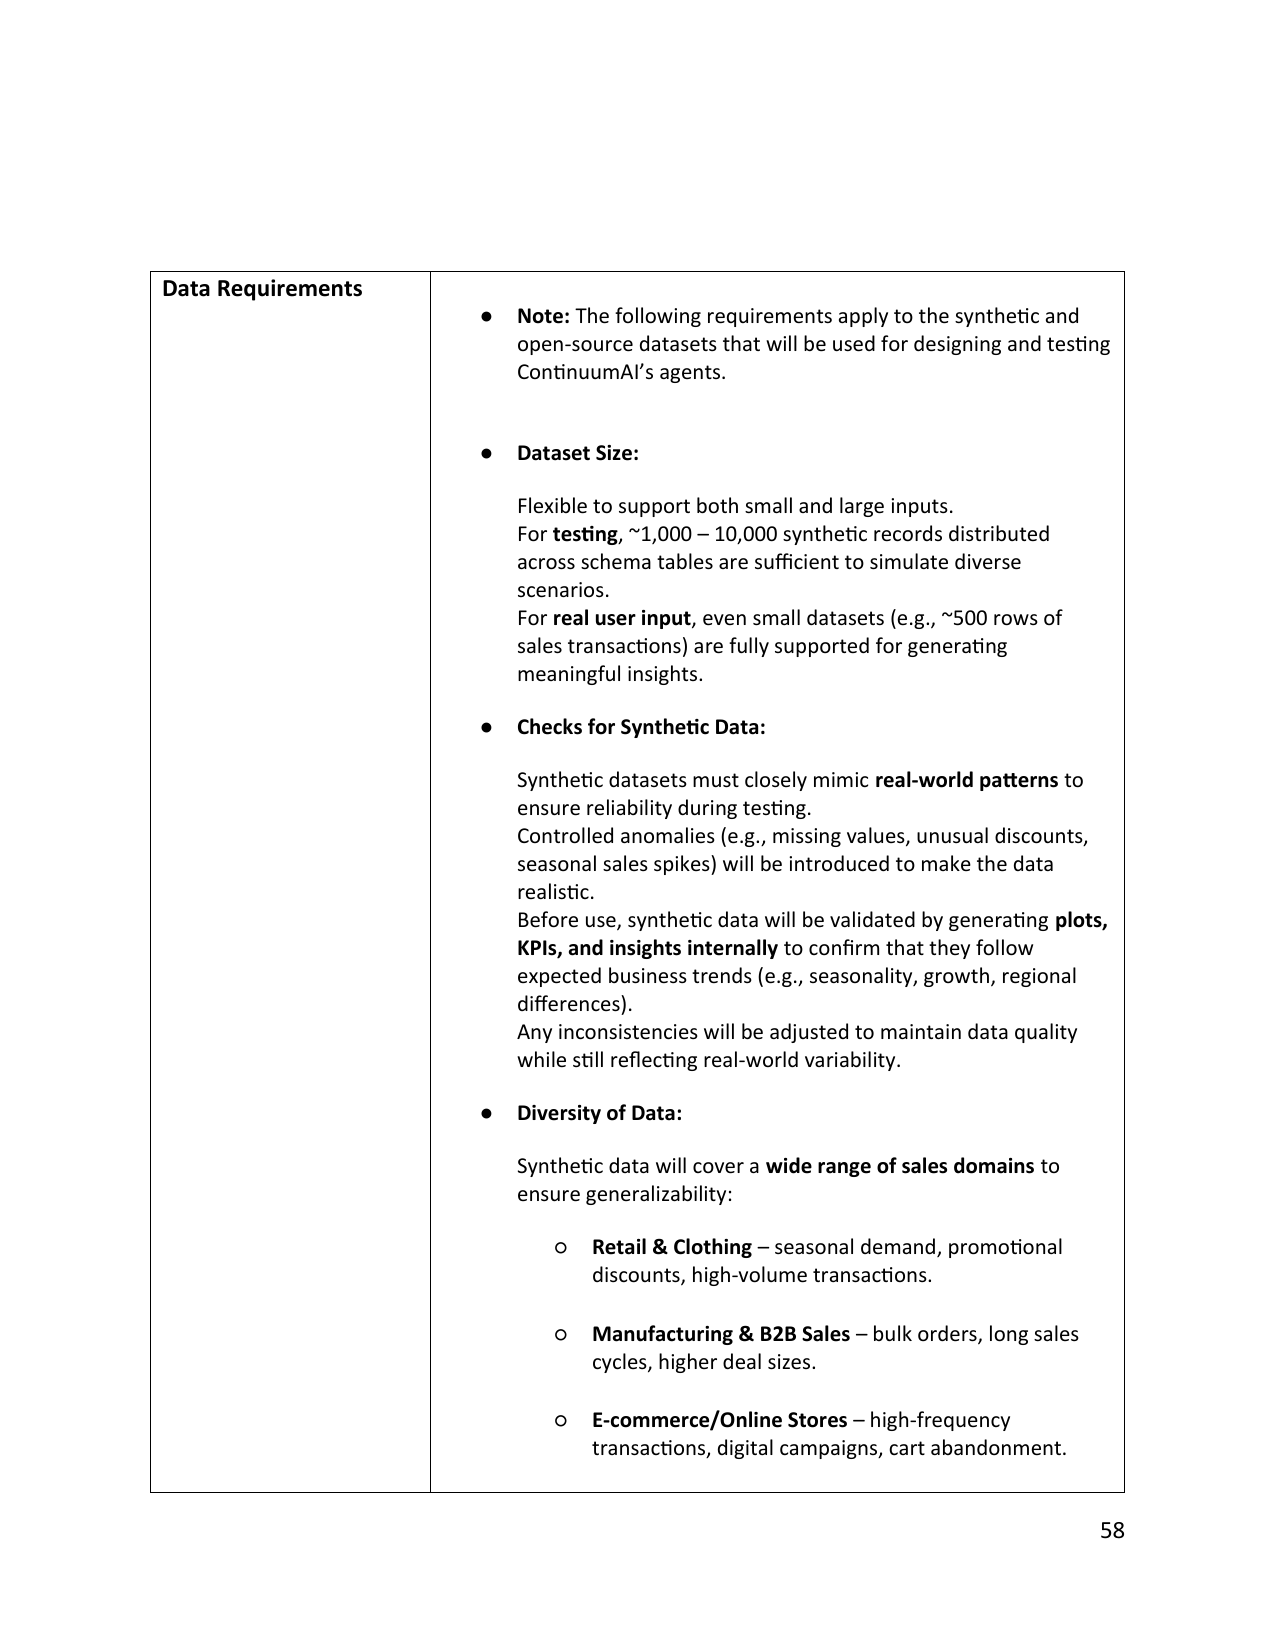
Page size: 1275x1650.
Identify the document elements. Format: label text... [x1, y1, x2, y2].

table_cell Data Requirements [151, 272, 430, 1492]
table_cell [431, 272, 1124, 1492]
